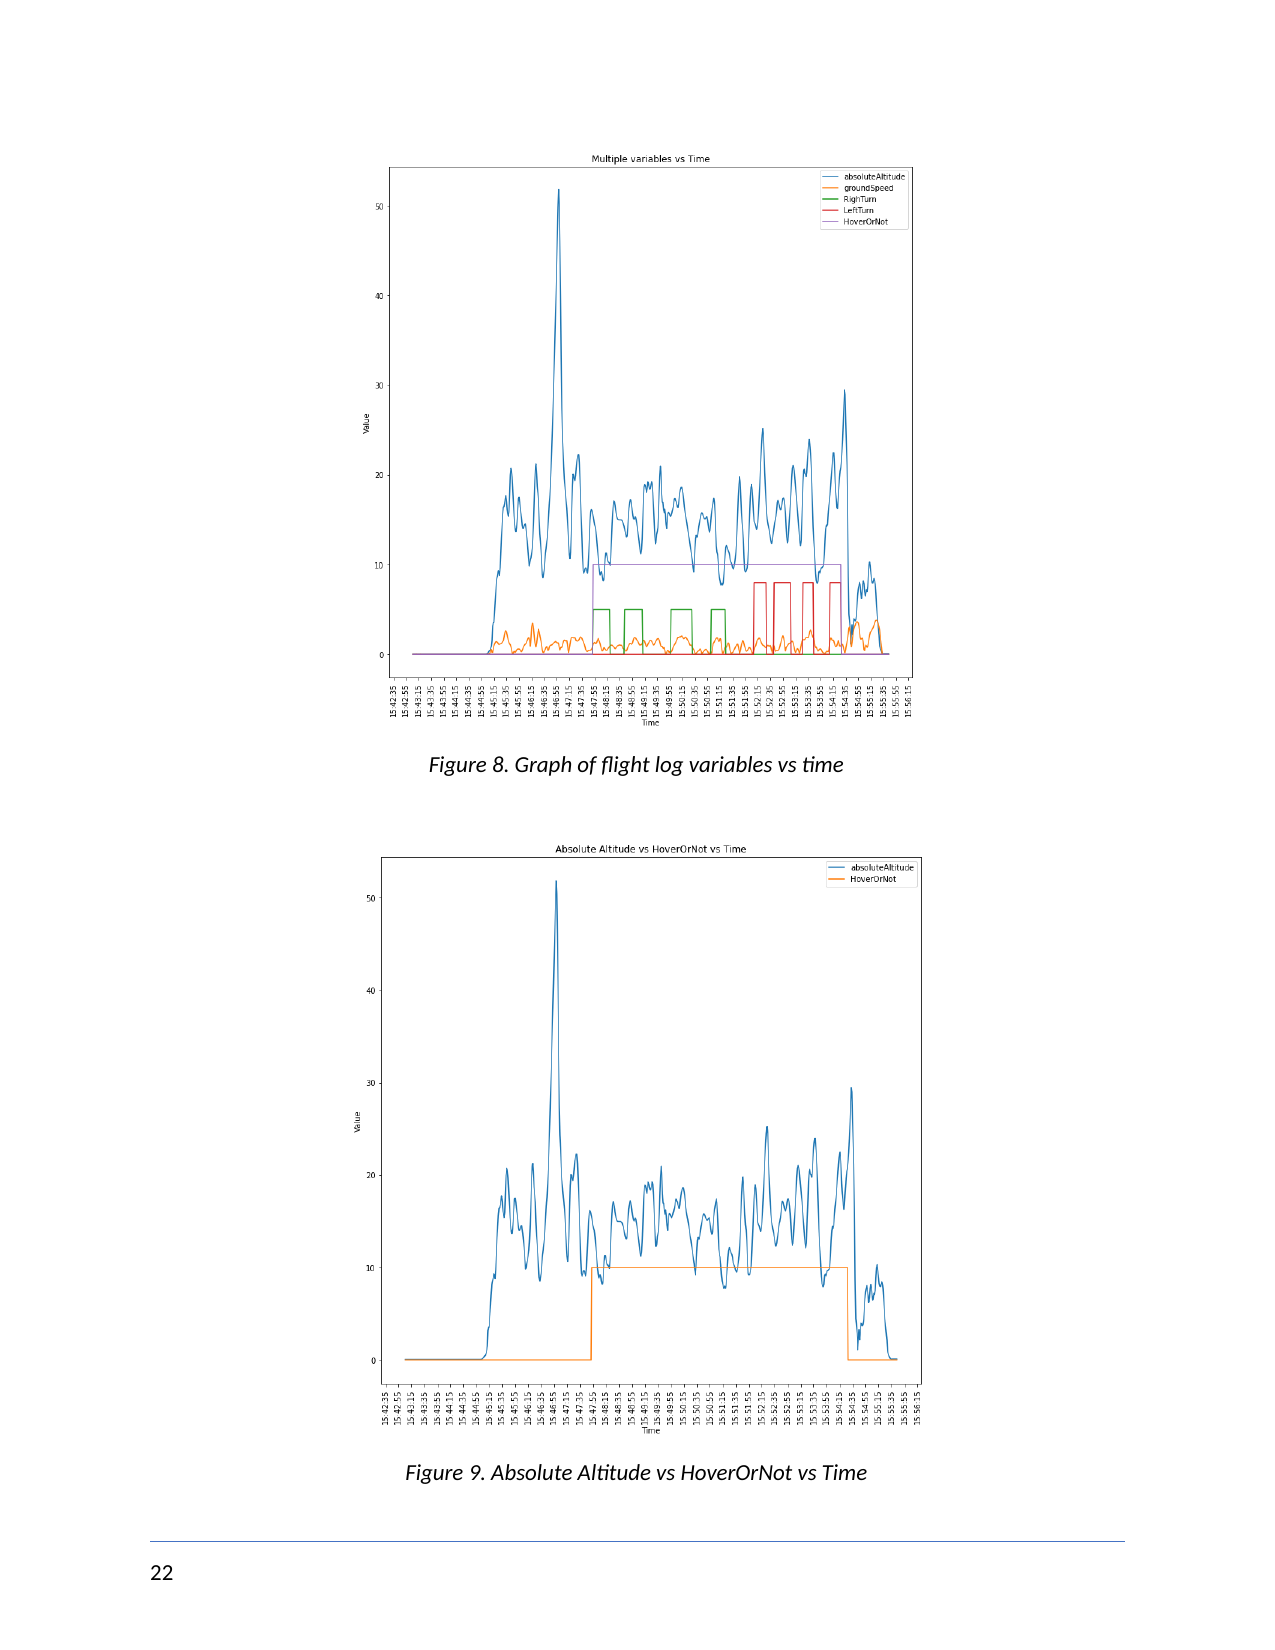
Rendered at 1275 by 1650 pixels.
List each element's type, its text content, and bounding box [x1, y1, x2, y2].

picture [358, 150, 917, 732]
picture [349, 839, 926, 1440]
